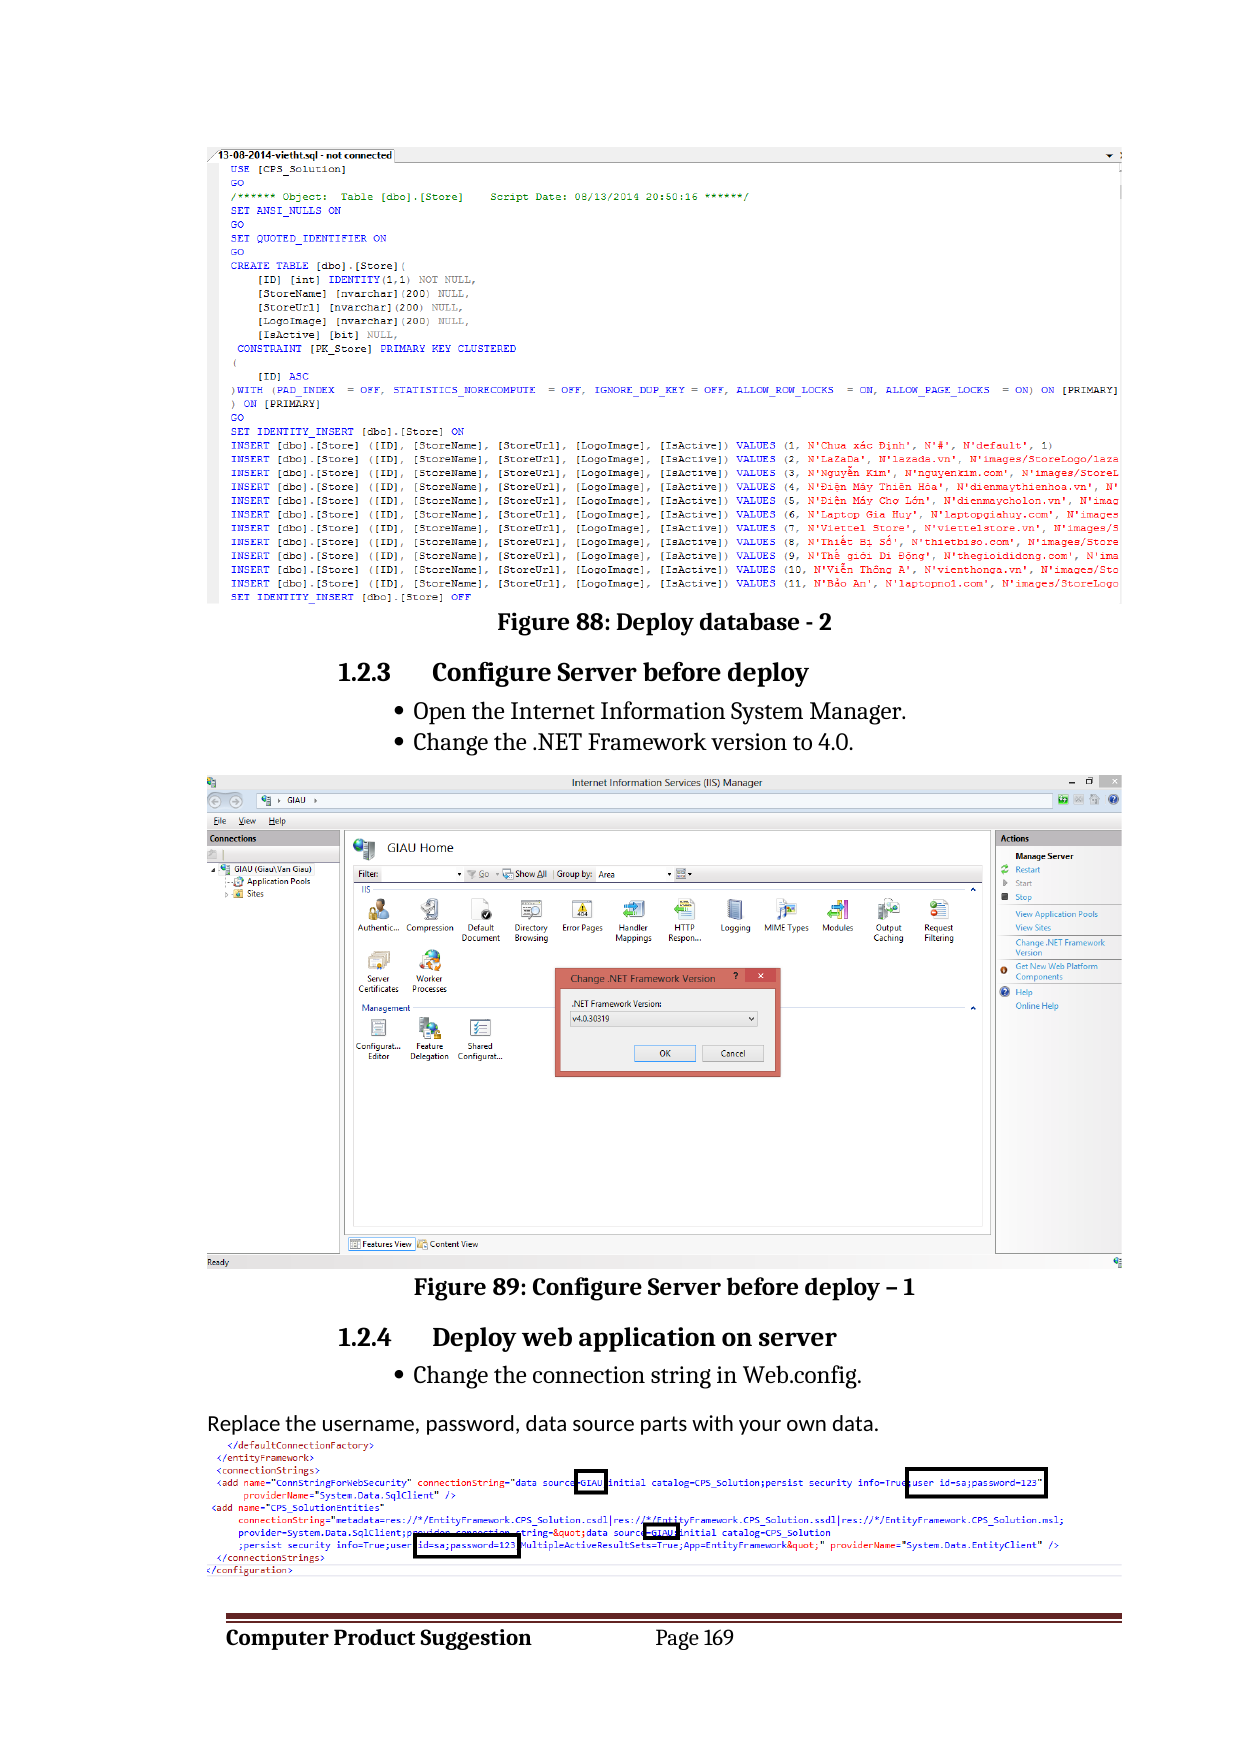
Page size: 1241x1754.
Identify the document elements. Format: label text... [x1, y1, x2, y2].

picture [207, 1441, 1122, 1580]
text Replace the username, password, data source parts with your own data. [207, 1409, 1122, 1441]
subtitle Deploy web application on server [338, 1322, 1122, 1353]
list Open the Internet Information System Manager. [394, 697, 1122, 726]
picture [207, 775, 1122, 1269]
subtitle Configure Server before deploy [338, 657, 1122, 688]
list Change the .NET Framework version to 4.0. [394, 728, 1122, 757]
list Change the connection string in Web.config. [394, 1361, 1122, 1390]
picture [207, 147, 1122, 604]
